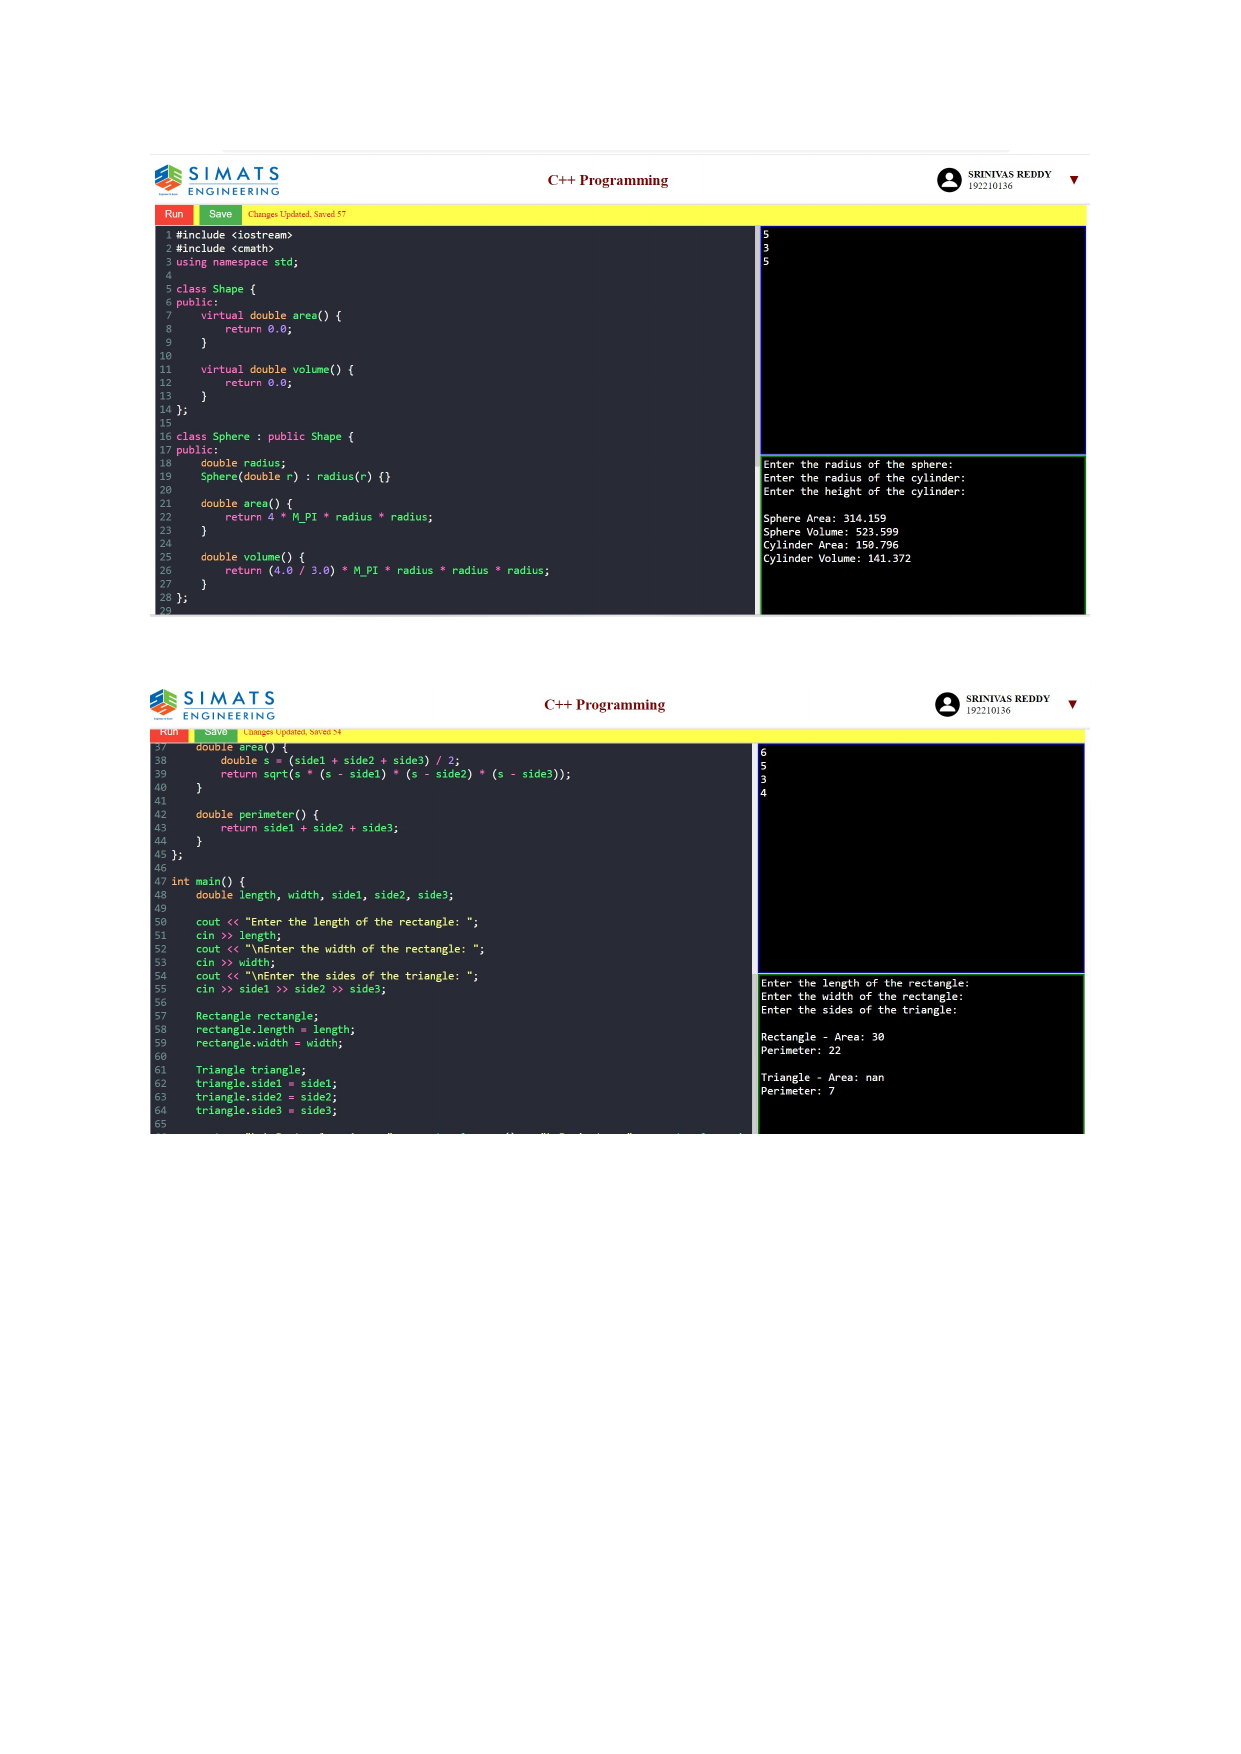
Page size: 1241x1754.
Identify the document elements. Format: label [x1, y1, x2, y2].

picture [150, 682, 1091, 1134]
picture [150, 150, 1091, 617]
